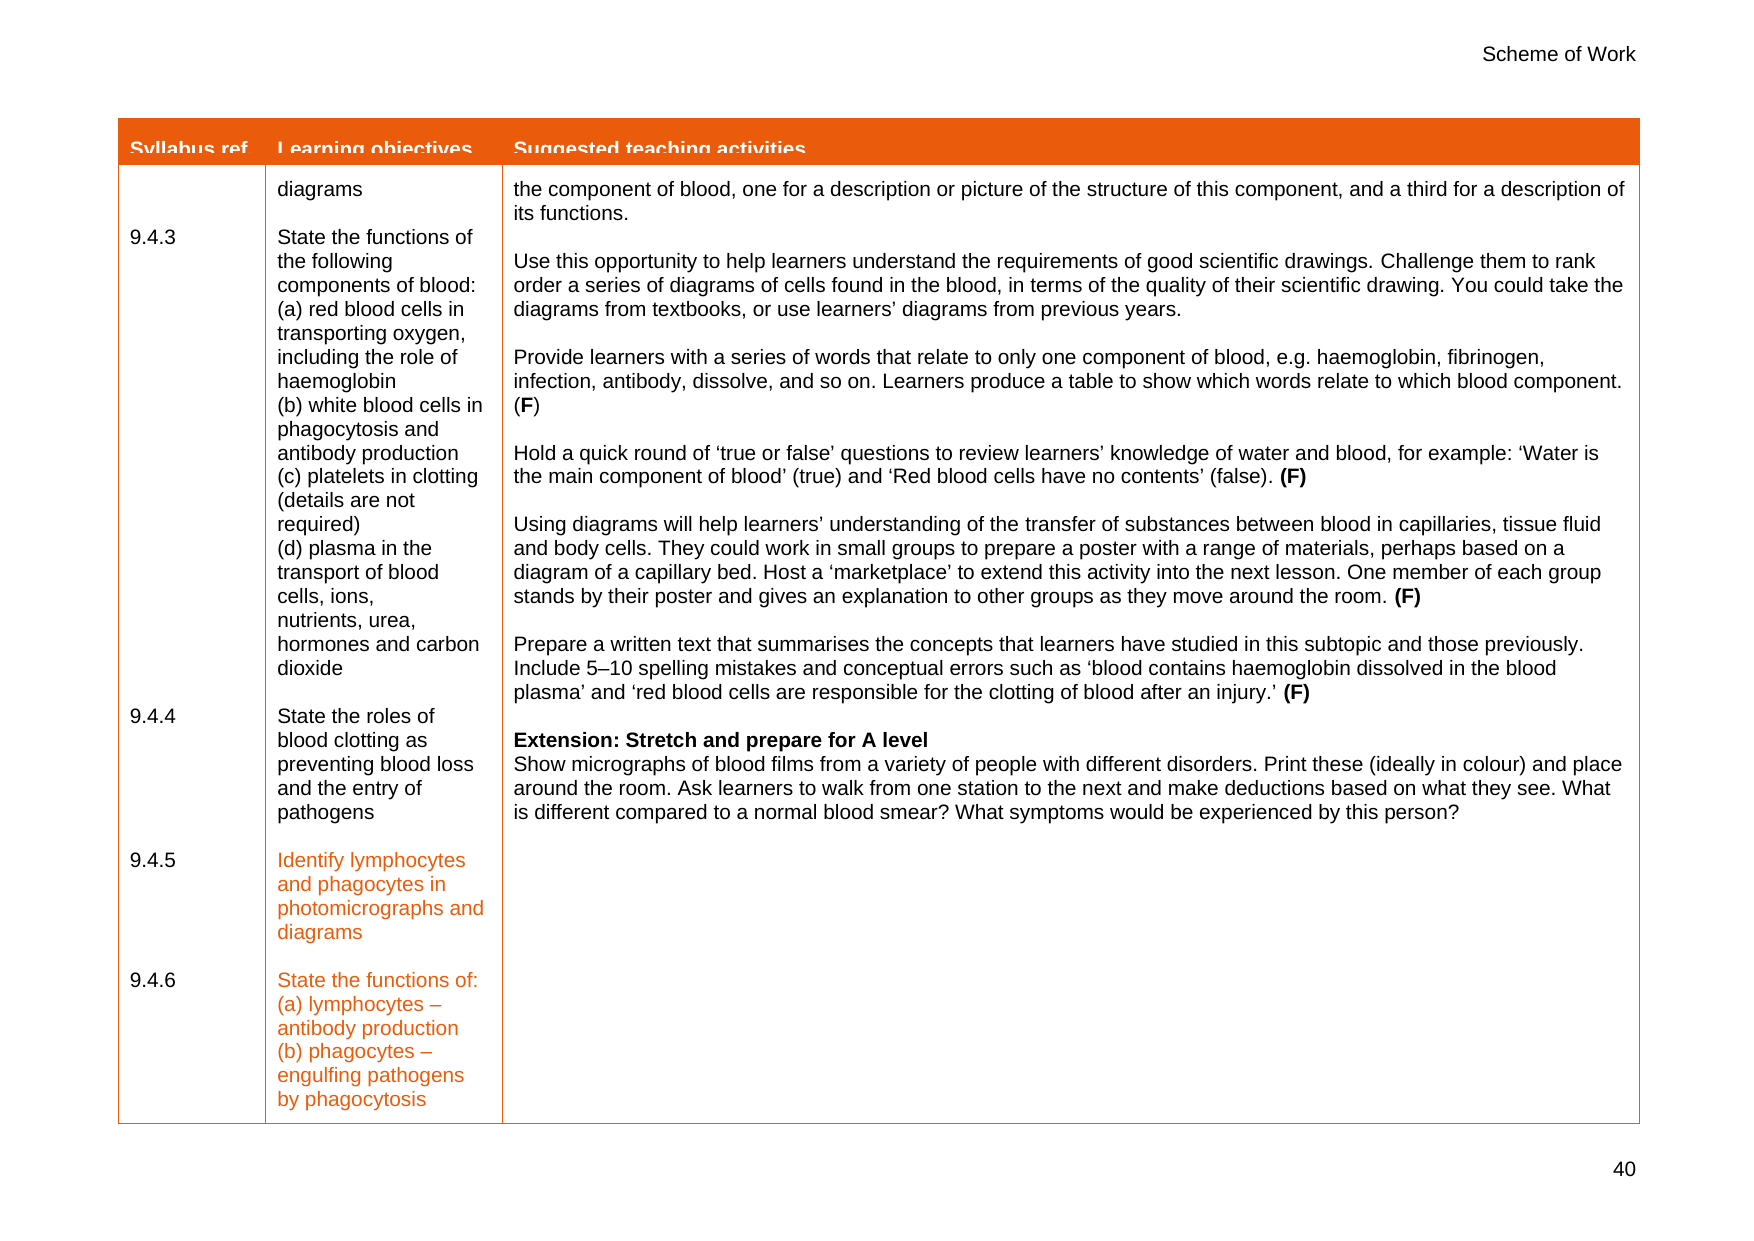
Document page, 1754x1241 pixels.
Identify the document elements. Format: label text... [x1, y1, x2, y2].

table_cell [503, 165, 1639, 1123]
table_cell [119, 165, 265, 1123]
table_header Syllabus ref. [119, 119, 265, 164]
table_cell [266, 165, 502, 1123]
table_header Suggested teaching activities [503, 119, 1639, 164]
table_header Learning objectives [266, 119, 502, 164]
